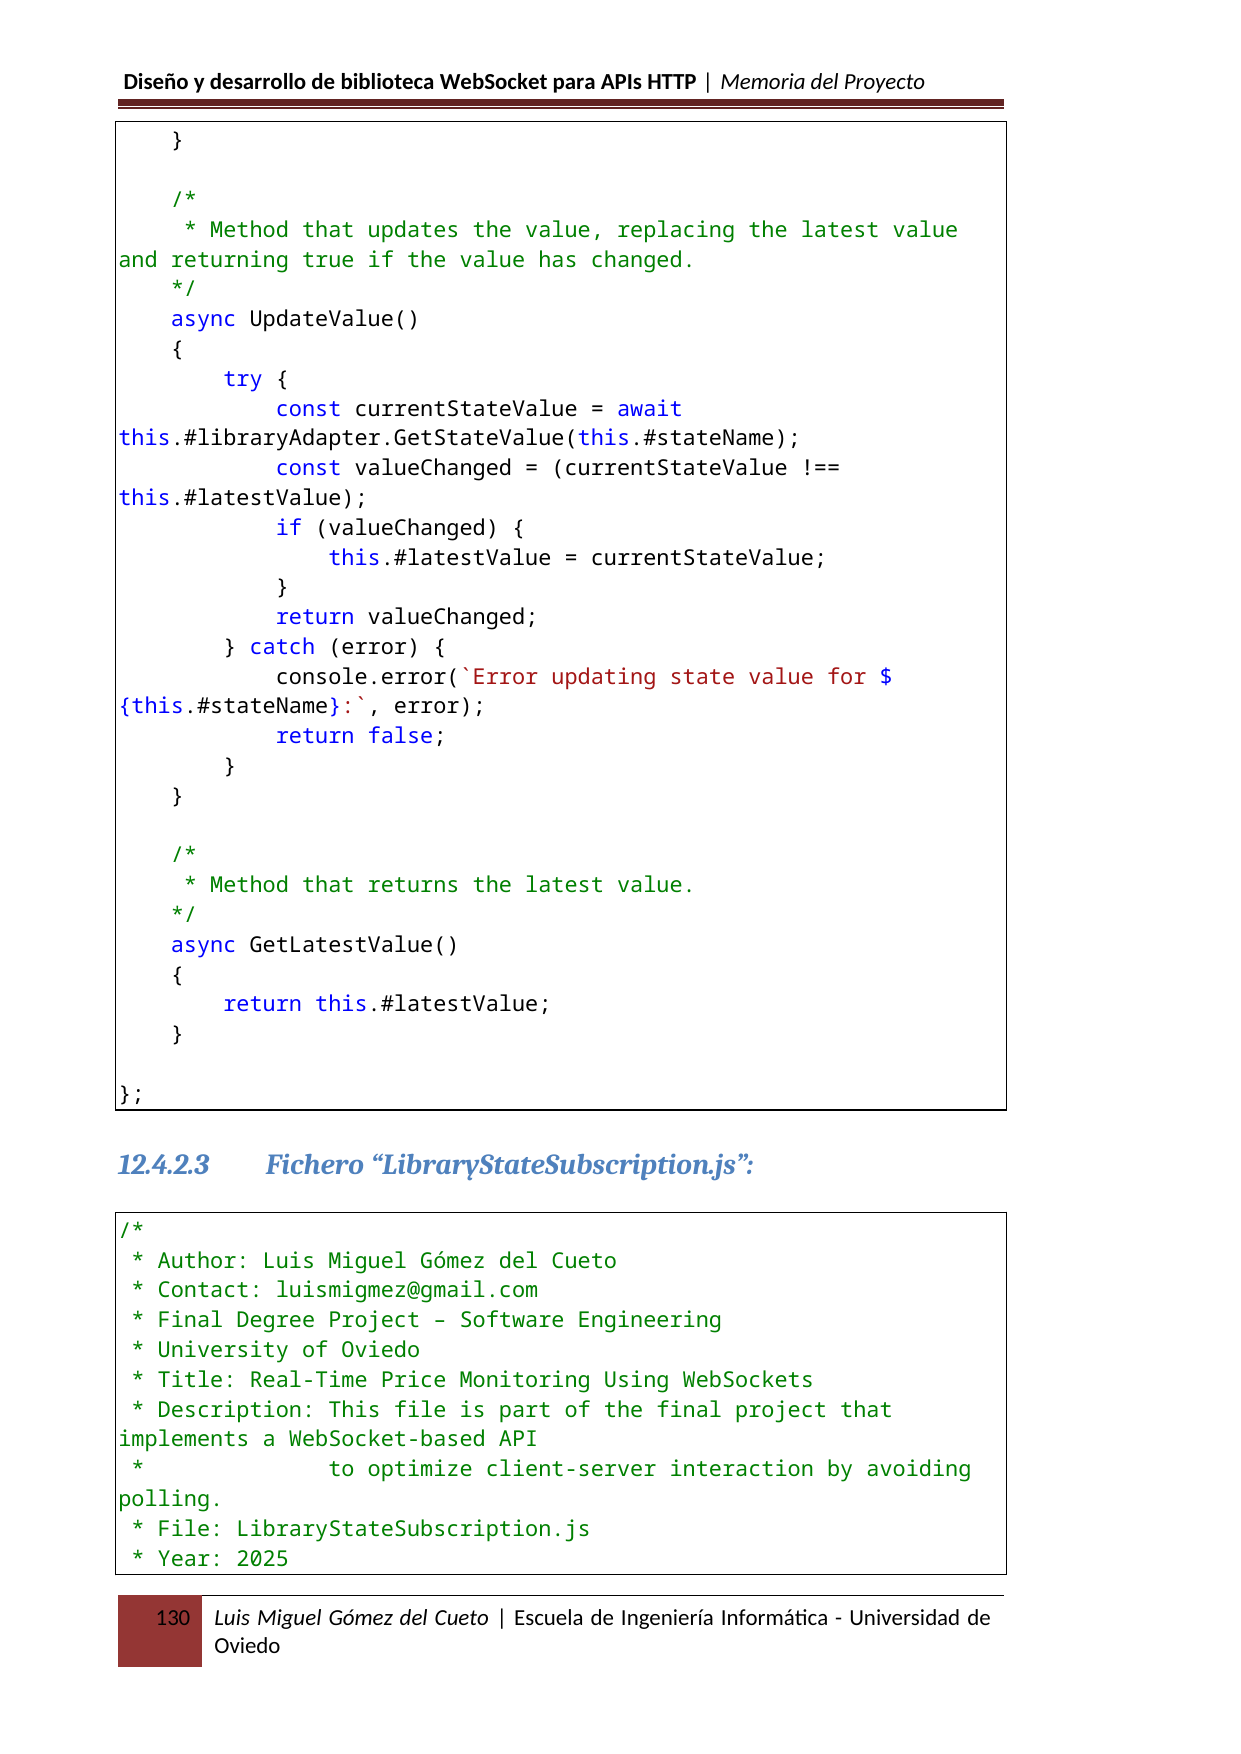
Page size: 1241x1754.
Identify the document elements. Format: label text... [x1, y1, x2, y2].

text * Contact: luismigmez@gmail.com [118, 1274, 1004, 1304]
text * Description: This file is part of the final project that implements a WebSocket-based API [118, 1393, 1004, 1453]
text } [116, 122, 1006, 154]
text * University of Oviedo [118, 1334, 1004, 1364]
text if (valueChanged) { [118, 512, 1004, 541]
text const valueChanged = (currentStateValue !== this.#latestValue); [118, 452, 1004, 512]
text return this.#latestValue; [118, 988, 1004, 1018]
text } [118, 750, 1004, 780]
text * Year: 2025 [116, 1539, 1006, 1574]
text } catch (error) { [118, 631, 1004, 661]
text * Method that updates the value, replacing the latest value and returning true if the value has changed. [118, 214, 1004, 273]
text /* [118, 184, 1004, 214]
text } [118, 571, 1004, 601]
text * File: LibraryStateSubscription.js [118, 1513, 1004, 1539]
text return false; [118, 720, 1004, 750]
text * Author: Luis Miguel Gómez del Cueto [118, 1244, 1004, 1274]
text */ [118, 273, 1004, 303]
text async GetLatestValue() [118, 929, 1004, 958]
text * Title: Real-Time Price Monitoring Using WebSockets [118, 1364, 1004, 1393]
text * Method that returns the latest value. [118, 869, 1004, 899]
subtitle Fichero “LibraryStateSubscription.js”: [118, 1148, 1004, 1182]
text try { [118, 363, 1004, 392]
text { [118, 333, 1004, 363]
text } [118, 780, 1004, 809]
text } [118, 1018, 1004, 1048]
text console.error(`Error updating state value for ${this.#stateName}:`, error); [118, 661, 1004, 720]
text * to optimize client-server interaction by avoiding polling. [118, 1453, 1004, 1513]
text /* [118, 839, 1004, 869]
text { [118, 958, 1004, 988]
text * Final Degree Project – Software Engineering [118, 1304, 1004, 1334]
text return valueChanged; [118, 601, 1004, 631]
text async UpdateValue() [118, 303, 1004, 333]
text const currentStateValue = await this.#libraryAdapter.GetStateValue(this.#stateName); [118, 392, 1004, 452]
text /* [116, 1213, 1006, 1244]
text this.#latestValue = currentStateValue; [118, 541, 1004, 571]
text }; [116, 1074, 1006, 1109]
text */ [118, 899, 1004, 929]
